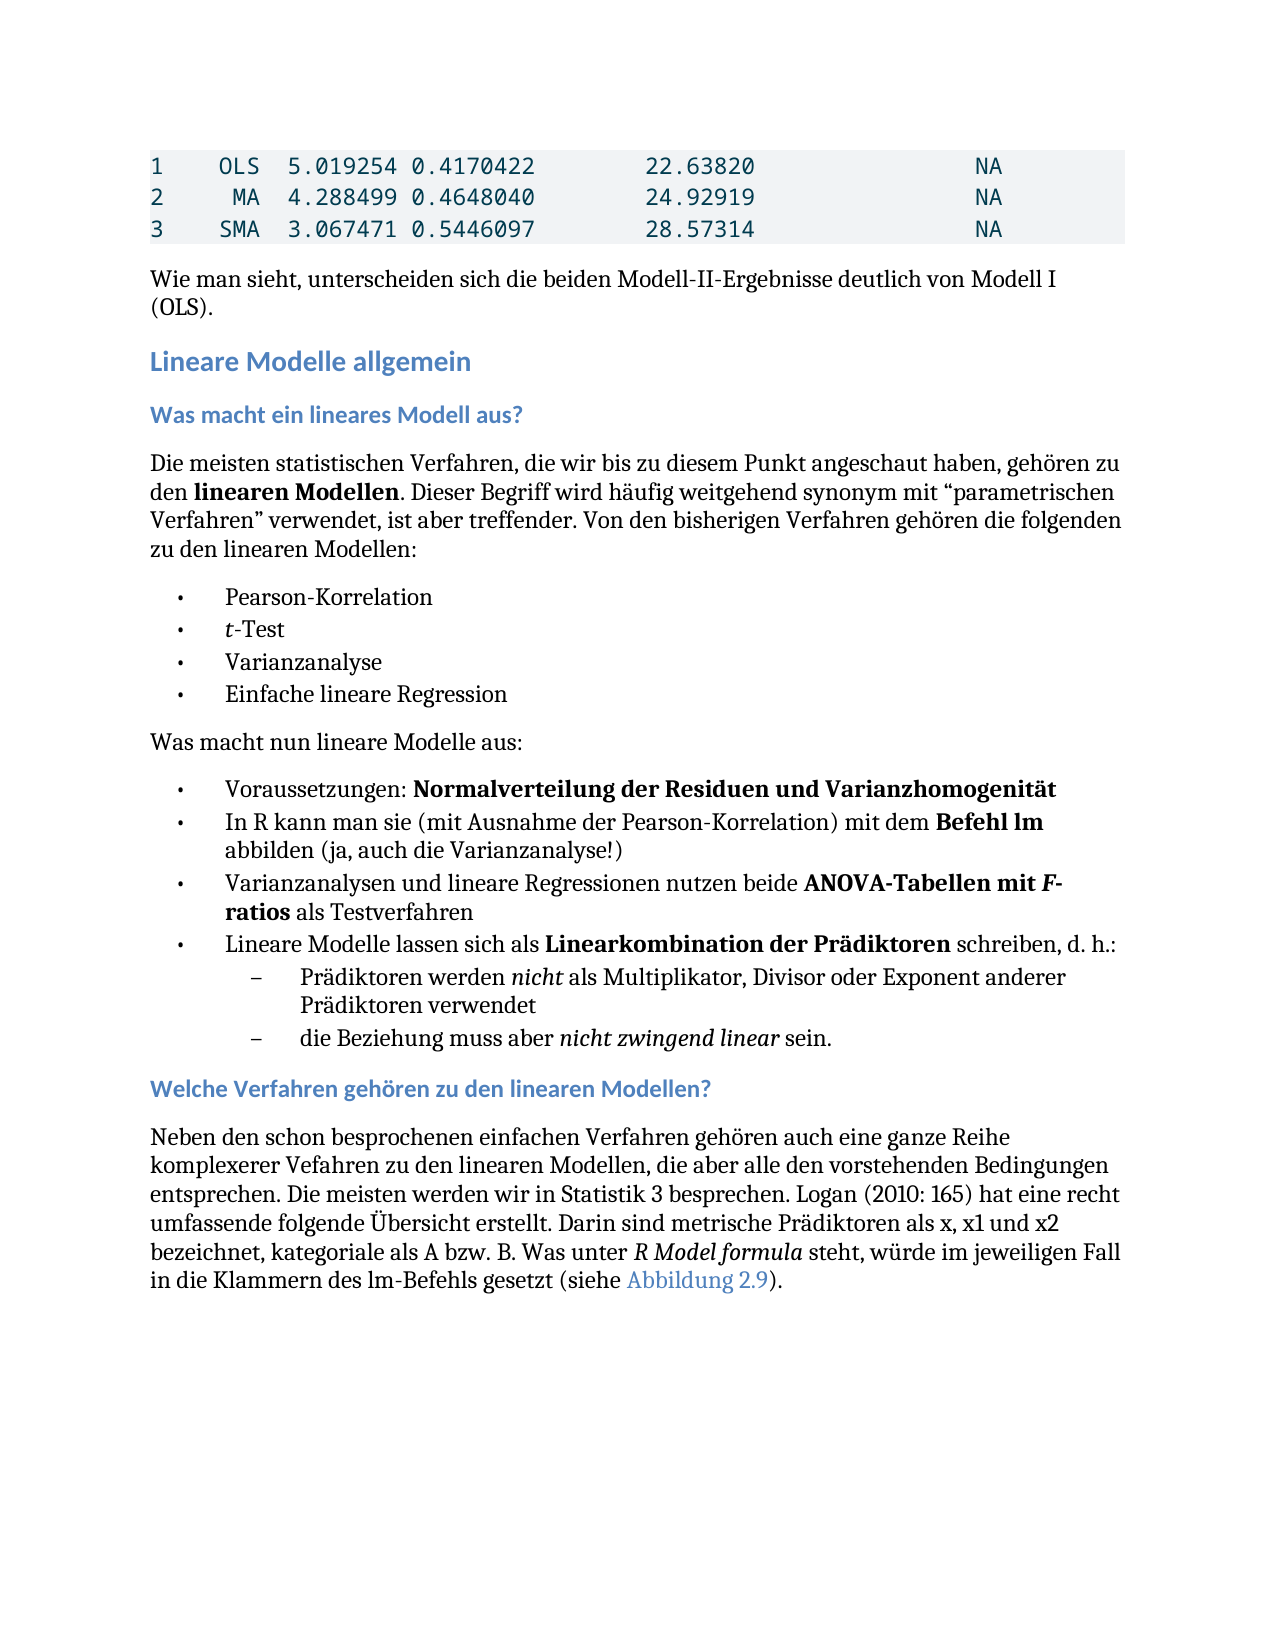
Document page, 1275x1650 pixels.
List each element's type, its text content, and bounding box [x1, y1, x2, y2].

text Was macht nun lineare Modelle aus: [150, 727, 1125, 756]
list Varianzanalyse [175, 647, 1125, 676]
text Neben den schon besprochenen einfachen Verfahren gehören auch eine ganze Reihe komplexerer Vefahren zu den linearen Modellen, die aber alle den vorstehenden Bedingungen entsprechen. Die meisten werden wir in Statistik 3 besprechen. Logan (2010: 165) hat eine recht umfassende folgende Übersicht erstellt. Darin sind metrische Prädiktoren als x, x1 und x2 bezeichnet, kategoriale als A bzw. B. Was unter R Model formula steht, würde im jeweiligen Fall in die Klammern des lm-Befehls gesetzt (siehe Abbildung 2.9). [150, 1122, 1125, 1295]
list Prädiktoren werden nicht als Multiplikator, Divisor oder Exponent anderer Prädiktoren verwendet [250, 962, 1125, 1020]
list Einfache lineare Regression [175, 680, 1125, 709]
list Voraussetzungen: Normalverteilung der Residuen und Varianzhomogenität [175, 775, 1125, 804]
list t-Test [175, 615, 1125, 644]
subtitle Was macht ein lineares Modell aus? [150, 399, 1125, 430]
list Pearson-Korrelation [175, 582, 1125, 611]
subtitle Lineare Modelle allgemein [150, 343, 1125, 378]
list Varianzanalysen und lineare Regressionen nutzen beide ANOVA-Tabellen mit F-ratios als Testverfahren [175, 869, 1125, 926]
text Wie man sieht, unterscheiden sich die beiden Modell-II-Ergebnisse deutlich von Modell I (OLS). [150, 264, 1125, 322]
subtitle Welche Verfahren gehören zu den linearen Modellen? [150, 1073, 1125, 1104]
list In R kann man sie (mit Ausnahme der Pearson-Korrelation) mit dem Befehl lm abbilden (ja, auch die Varianzanalyse!) [175, 807, 1125, 865]
text Die meisten statistischen Verfahren, die wir bis zu diesem Punkt angeschaut haben, gehören zu den linearen Modellen. Dieser Begriff wird häufig weitgehend synonym mit “parametrischen Verfahren” verwendet, ist aber treffender. Von den bisherigen Verfahren gehören die folgenden zu den linearen Modellen: [150, 449, 1125, 564]
list die Beziehung muss aber nicht zwingend linear sein. [250, 1024, 1125, 1052]
list Lineare Modelle lassen sich als Linearkombination der Prädiktoren schreiben, d. h.: [175, 930, 1125, 959]
